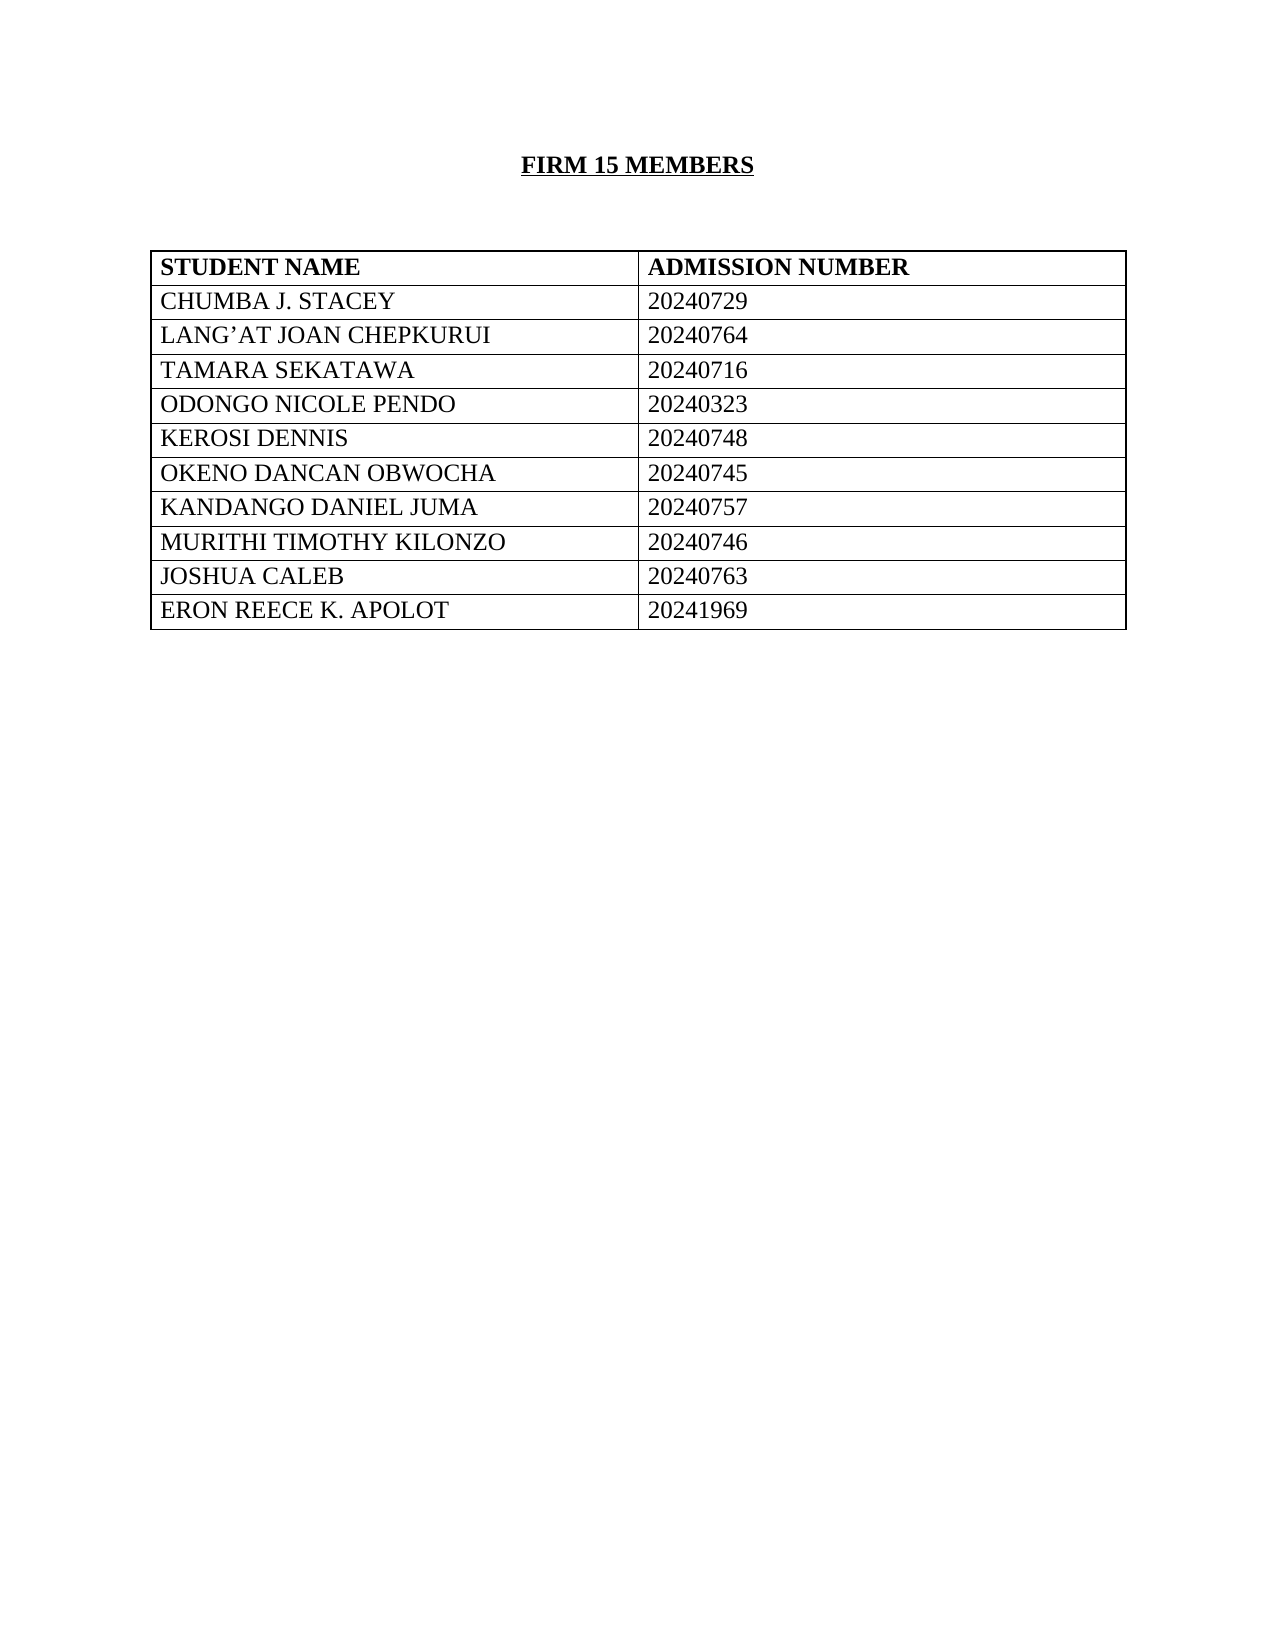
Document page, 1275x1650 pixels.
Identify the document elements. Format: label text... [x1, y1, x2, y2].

table_cell 20240748 [639, 424, 1125, 457]
table_cell JOSHUA CALEB [152, 561, 638, 594]
table_cell 20240716 [639, 355, 1125, 388]
table_cell TAMARA SEKATAWA [152, 355, 638, 388]
table_cell MURITHI TIMOTHY KILONZO [152, 527, 638, 560]
table_cell 20240323 [639, 389, 1125, 422]
table_cell KANDANGO DANIEL JUMA [152, 492, 638, 526]
table_cell LANG’AT JOAN CHEPKURUI [152, 320, 638, 354]
table_cell 20240763 [639, 561, 1125, 594]
table_cell ODONGO NICOLE PENDO [152, 389, 638, 422]
table_cell 20240764 [639, 320, 1125, 354]
table_cell 20240745 [639, 458, 1125, 491]
table_header STUDENT NAME [152, 252, 638, 285]
text FIRM 15 MEMBERS [150, 150, 1125, 179]
table_cell OKENO DANCAN OBWOCHA [152, 458, 638, 491]
table_cell KEROSI DENNIS [152, 424, 638, 457]
table_cell CHUMBA J. STACEY [152, 286, 638, 319]
table_cell 20240729 [639, 286, 1125, 319]
table_cell ERON REECE K. APOLOT [152, 595, 638, 629]
table_cell 20241969 [639, 595, 1125, 629]
table_cell 20240757 [639, 492, 1125, 526]
table_cell 20240746 [639, 527, 1125, 560]
table_header ADMISSION NUMBER [639, 252, 1125, 285]
